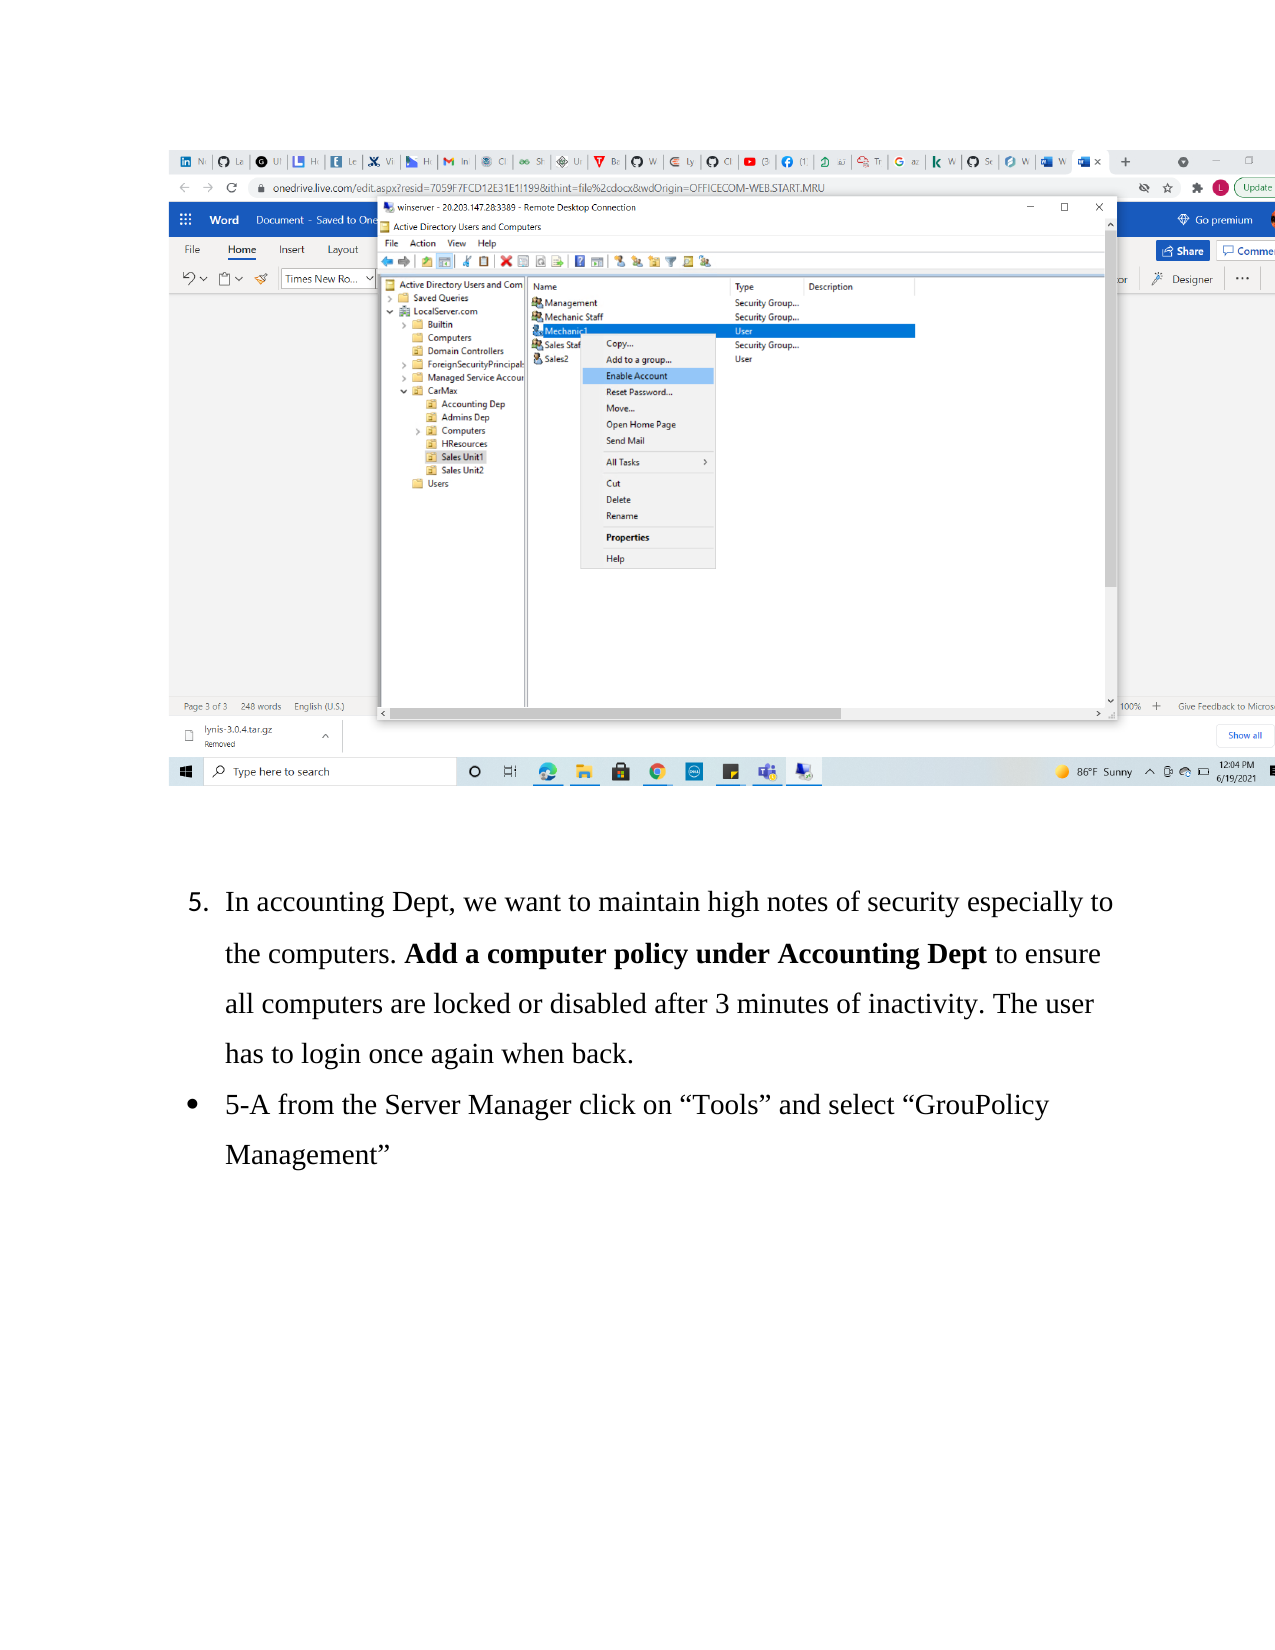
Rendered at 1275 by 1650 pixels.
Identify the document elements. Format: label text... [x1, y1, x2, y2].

list In accounting Dept, we want to maintain high notes of security especially to the computers. Add a computer policy under Accounting Dept to ensure all computers are locked or disabled after 3 minutes of inactivity. The user has to login once again when back. [187, 883, 1125, 1070]
list 5-A from the Server Manager click on “Tools” and select “GrouPolicy Management” [187, 1087, 1125, 1171]
